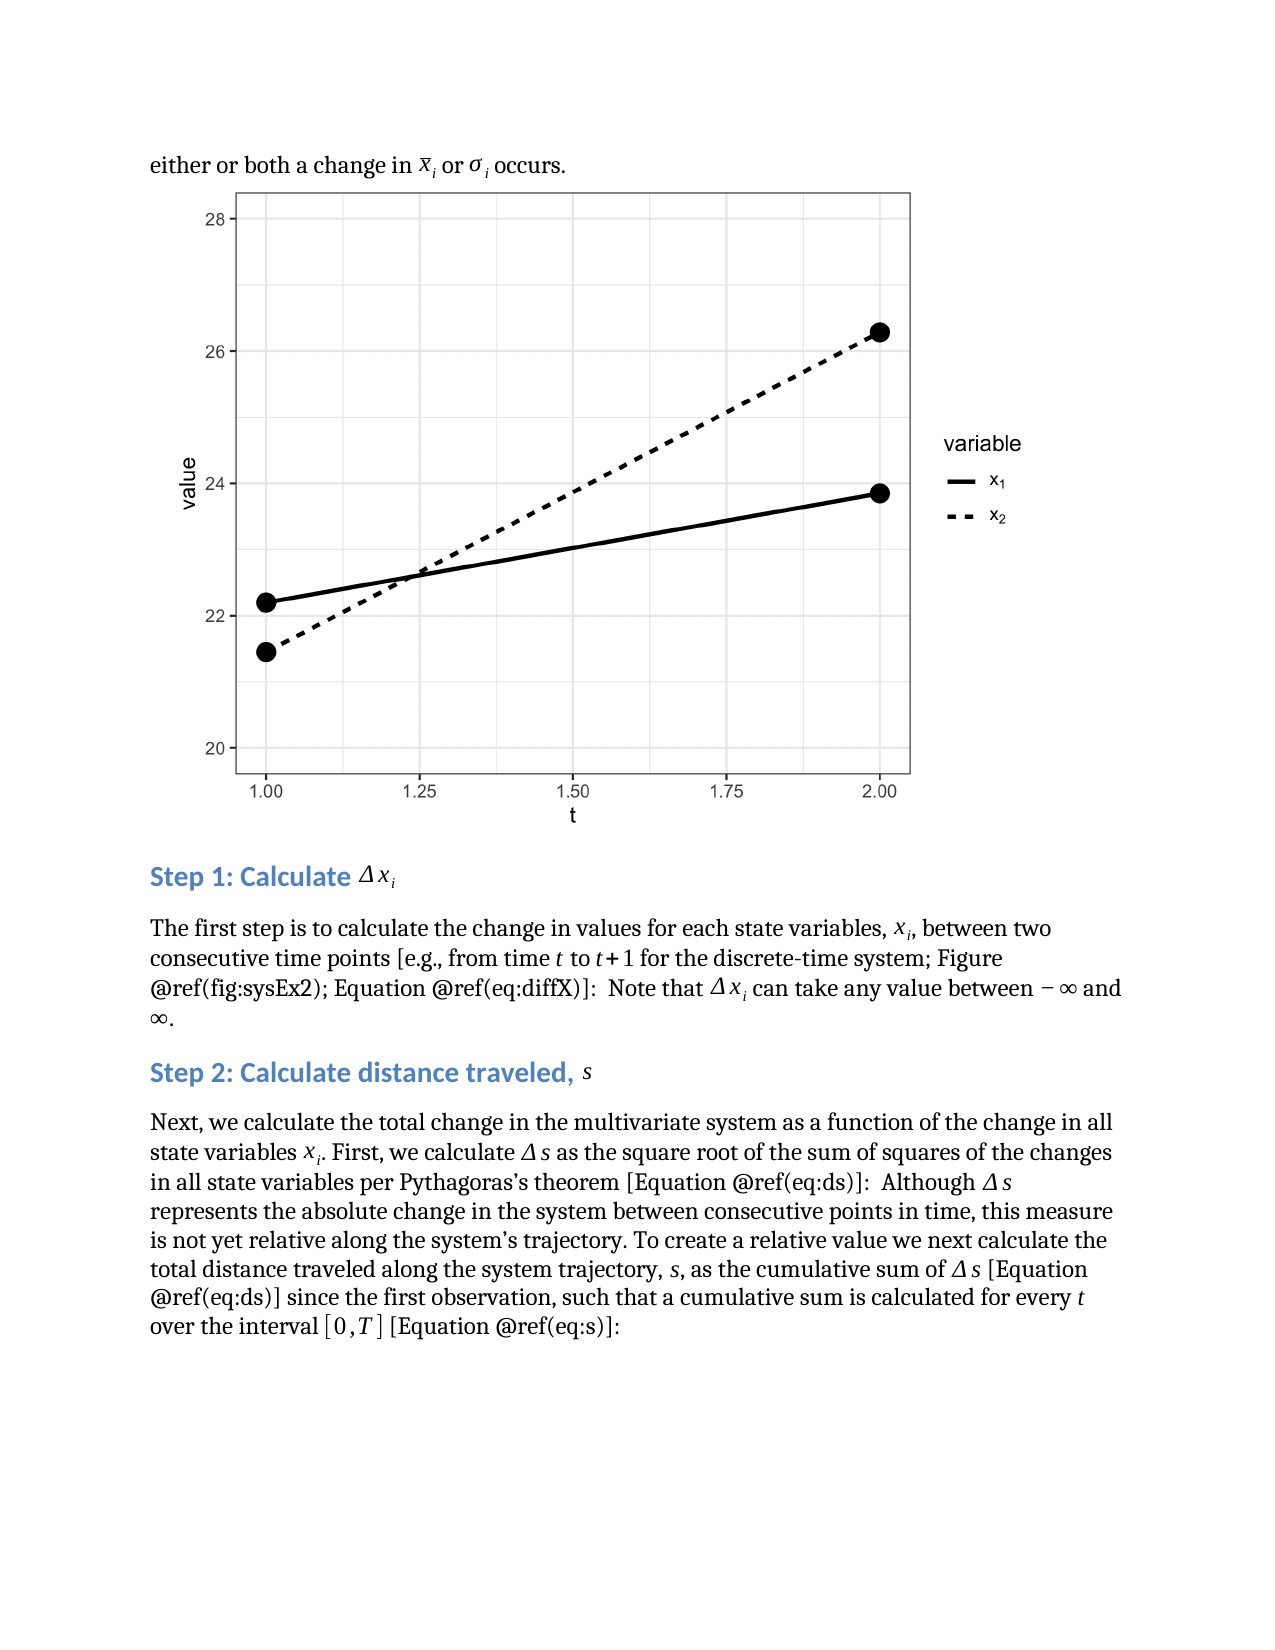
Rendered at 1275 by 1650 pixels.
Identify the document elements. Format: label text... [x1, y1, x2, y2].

text The first step is to calculate the change in values for each state variables, , between two consecutive time points [e.g., from time to for the discrete-time system; Figure @ref(fig:sysEx2); Equation @ref(eq:diffX)]: Note that can take any value between and . [150, 913, 1125, 1033]
subtitle Step 2: Calculate distance traveled, [150, 1054, 1125, 1089]
picture [168, 181, 1044, 838]
subtitle Step 1: Calculate [150, 858, 1125, 894]
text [150, 150, 1125, 838]
text Next, we calculate the total change in the multivariate system as a function of the change in all state variables . First, we calculate as the square root of the sum of squares of the changes in all state variables per Pythagoras’s theorem [Equation @ref(eq:ds)]: Although represents the absolute change in the system between consecutive points in time, this measure is not yet relative along the system’s trajectory. To create a relative value we next calculate the total distance traveled along the system trajectory, , as the cumulative sum of [Equation @ref(eq:ds)] since the first observation, such that a cumulative sum is calculated for every over the interval [Equation @ref(eq:s)]: [150, 1108, 1125, 1341]
